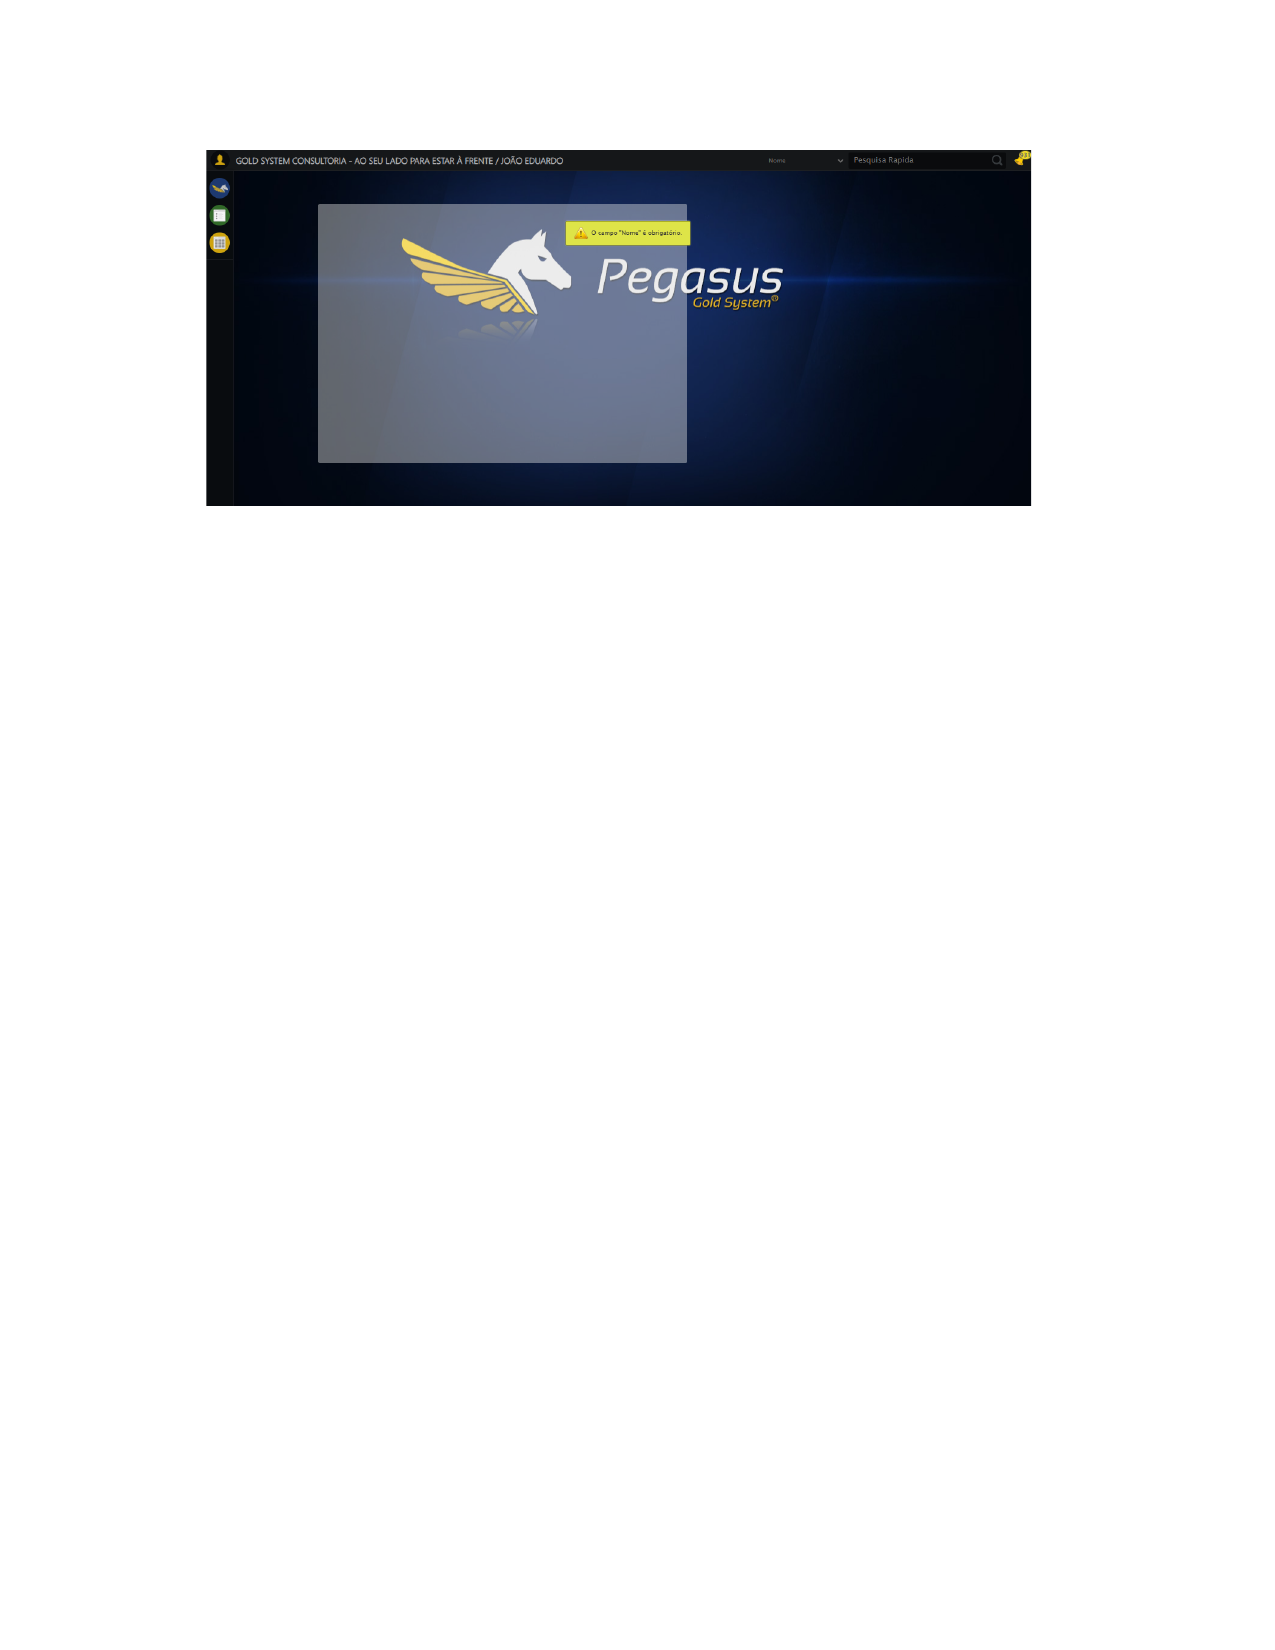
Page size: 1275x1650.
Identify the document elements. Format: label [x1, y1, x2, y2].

picture [206, 150, 1032, 506]
